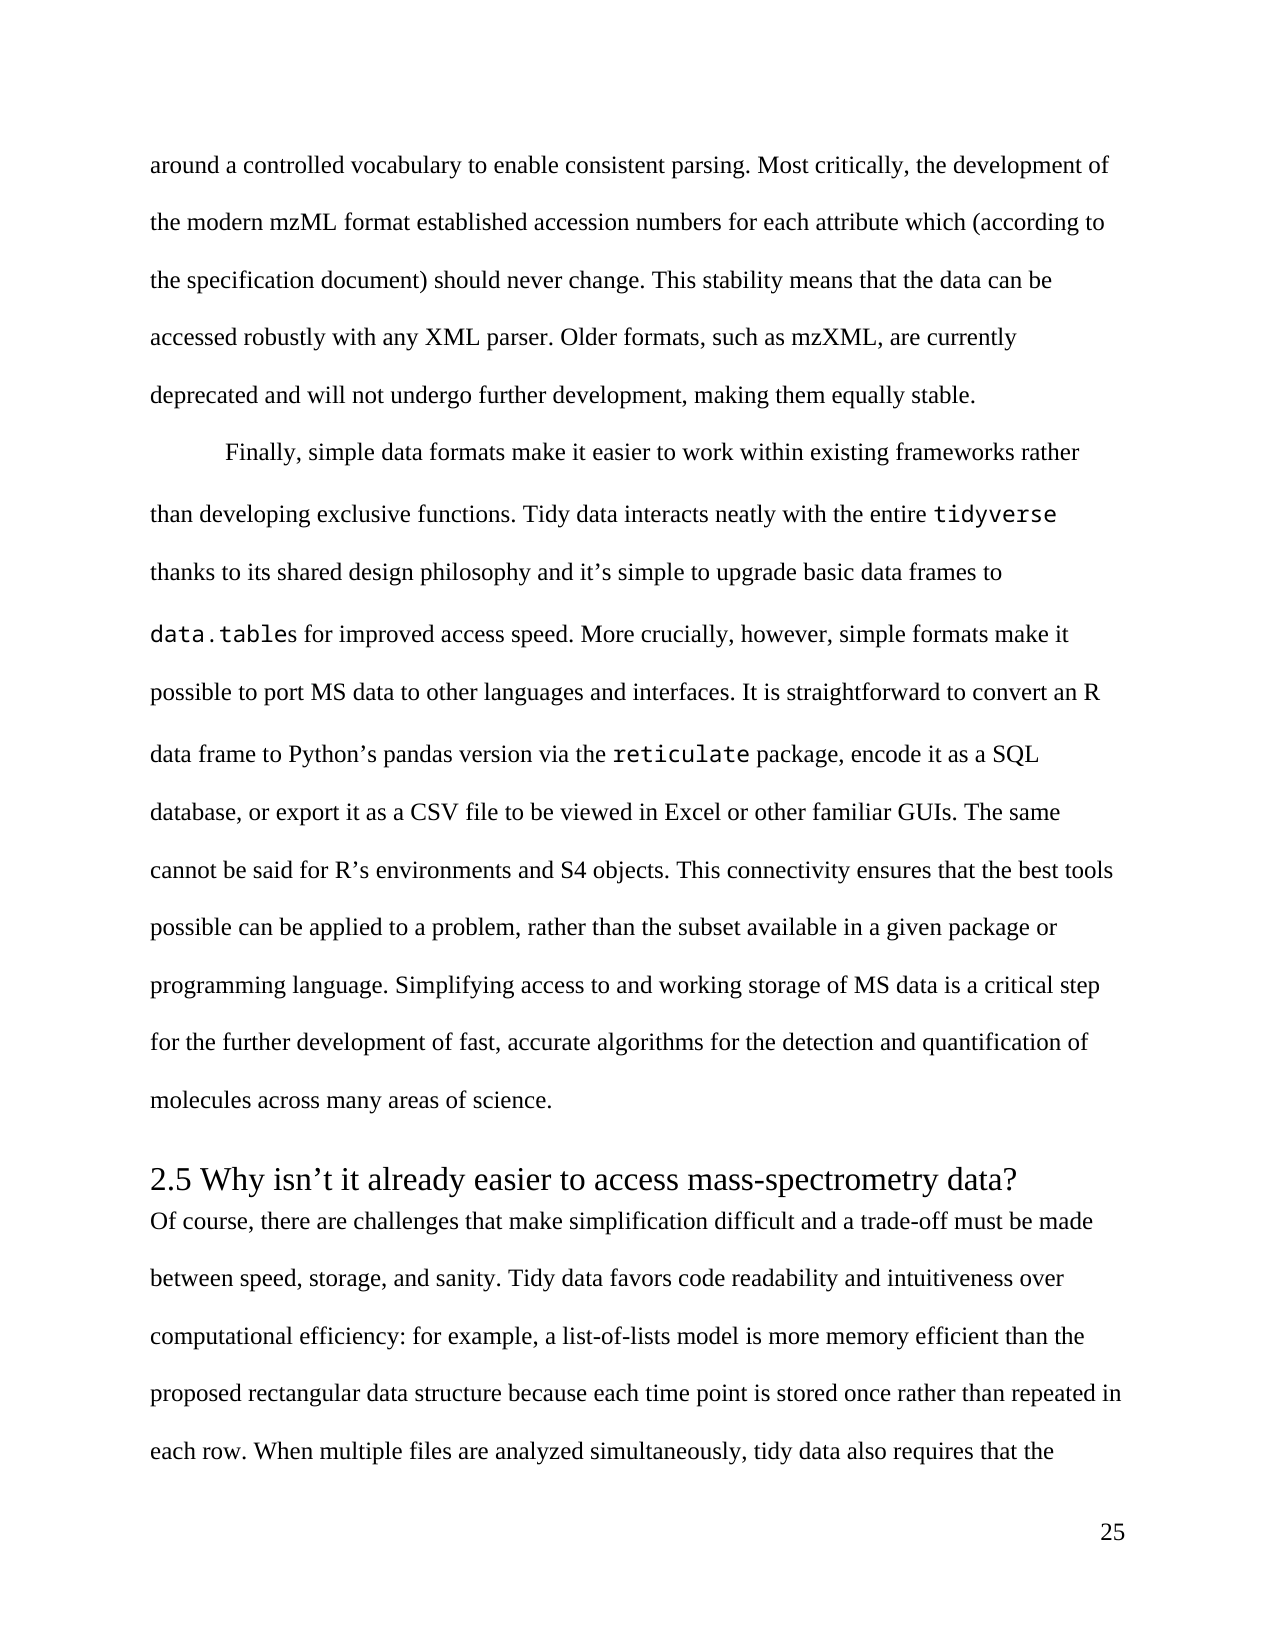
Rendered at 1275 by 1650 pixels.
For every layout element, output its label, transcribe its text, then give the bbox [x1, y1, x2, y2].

text Finally, simple data formats make it easier to work within existing frameworks rather than developing exclusive functions. Tidy data interacts neatly with the entire tidyverse thanks to its shared design philosophy and it’s simple to upgrade basic data frames to data.tables for improved access speed. More crucially, however, simple formats make it possible to port MS data to other languages and interfaces. It is straightforward to convert an R data frame to Python’s pandas version via the reticulate package, encode it as a SQL database, or export it as a CSV file to be viewed in Excel or other familiar GUIs. The same cannot be said for R’s environments and S4 objects. This connectivity ensures that the best tools possible can be applied to a problem, rather than the subset available in a given package or programming language. Simplifying access to and working storage of MS data is a critical step for the further development of fast, accurate algorithms for the detection and quantification of molecules across many areas of science. [150, 437, 1125, 1114]
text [150, 150, 1125, 409]
subtitle 2.5 Why isn’t it already easier to access mass-spectrometry data? [150, 1159, 1125, 1197]
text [150, 1206, 1125, 1464]
